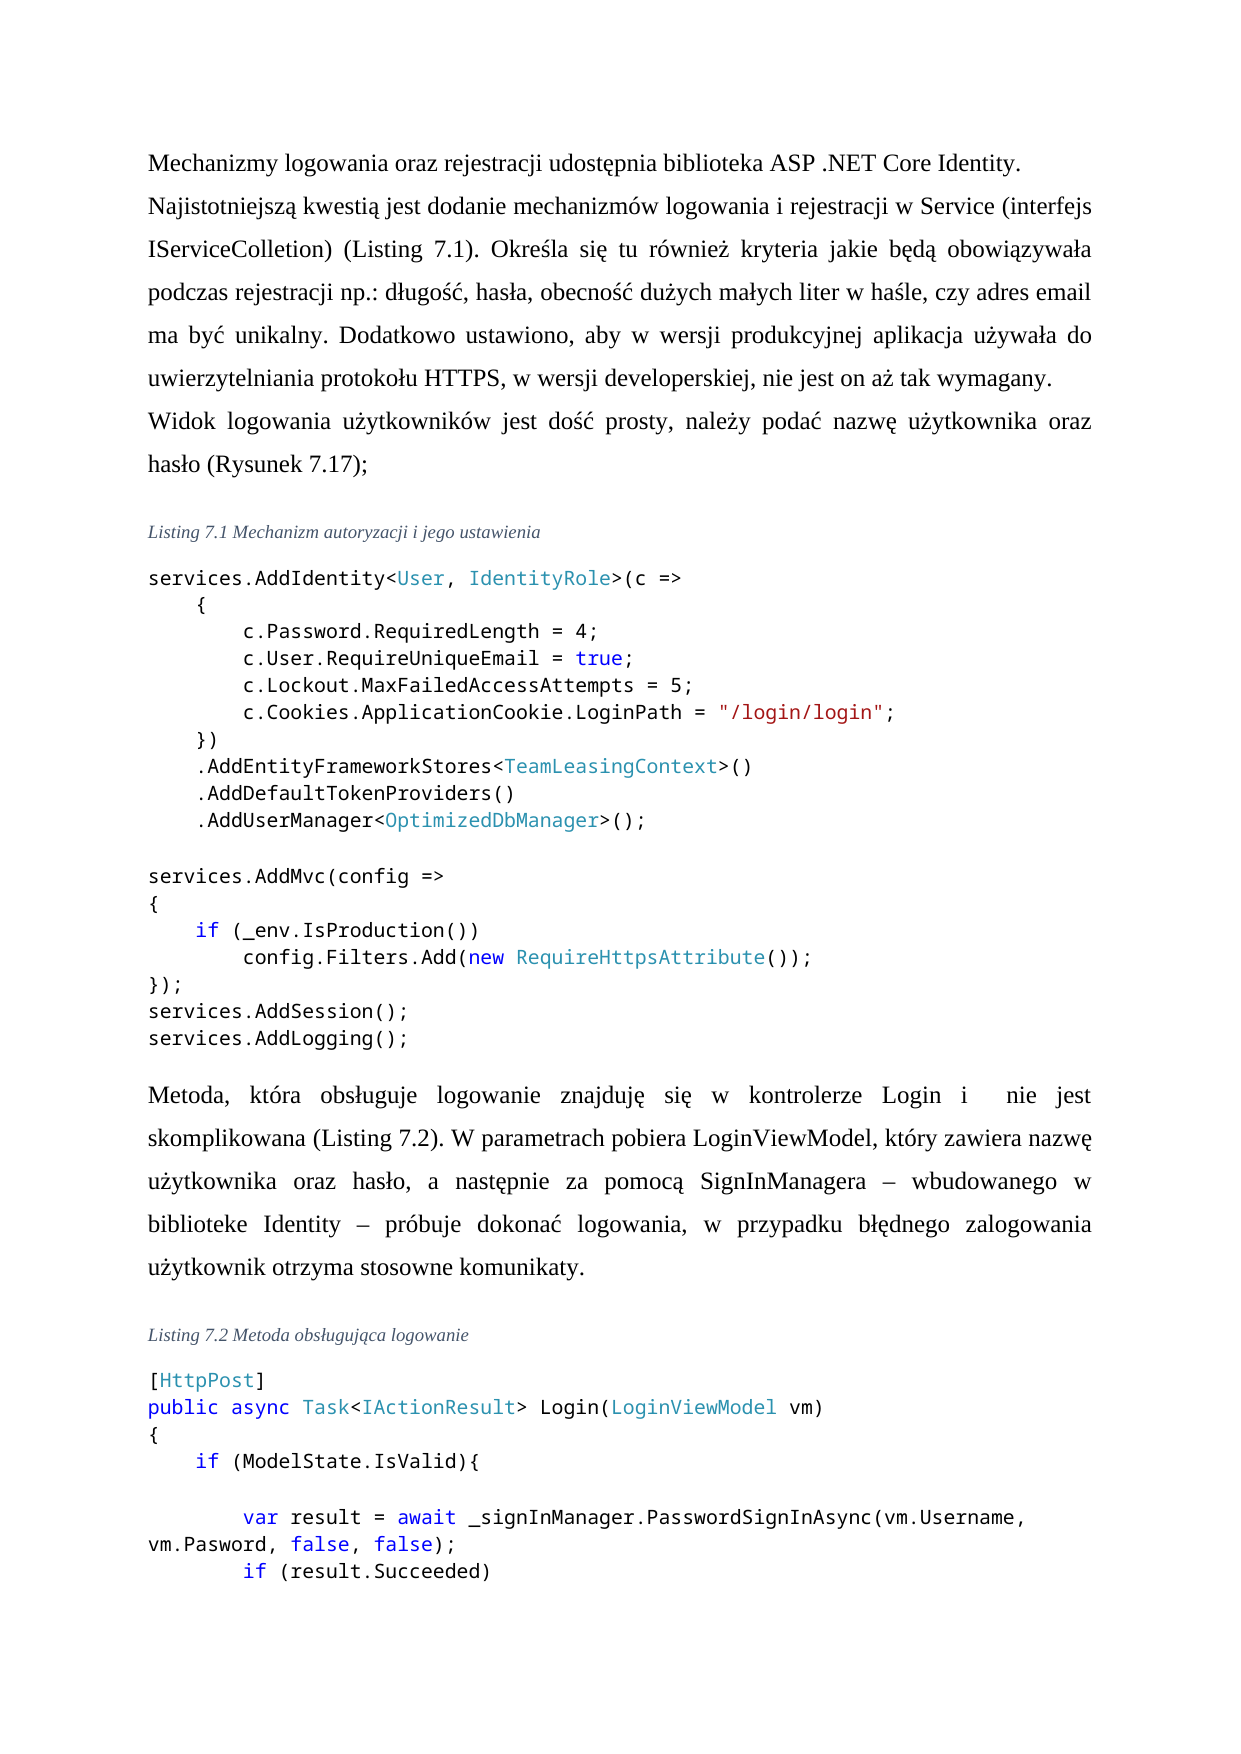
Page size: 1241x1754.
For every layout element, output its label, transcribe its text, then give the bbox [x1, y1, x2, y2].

text c.Cookies.ApplicationCookie.LoginPath = "/login/login"; [148, 699, 1093, 726]
text c.Lockout.MaxFailedAccessAttempts = 5; [148, 672, 1093, 699]
text if (result.Succeeded) [148, 1557, 1093, 1584]
text services.AddLogging(); [148, 1024, 1093, 1051]
text { [148, 591, 1093, 618]
text .AddEntityFrameworkStores<TeamLeasingContext>() [148, 753, 1093, 779]
text Najistotniejszą kwestią jest dodanie mechanizmów logowania i rejestracji w Service (interfejs IServiceColletion) (Listing 7.1). Określa się tu również kryteria jakie będą obowiązywała podczas rejestracji np.: długość, hasła, obecność dużych małych liter w haśle, czy adres email ma być unikalny. Dodatkowo ustawiono, aby w wersji produkcyjnej aplikacja używała do uwierzytelniania protokołu HTTPS, w wersji developerskiej, nie jest on aż tak wymagany. [148, 191, 1093, 392]
text Listing 7.1 Mechanizm autoryzacji i jego ustawienia [148, 521, 1093, 543]
text { [148, 1421, 1093, 1448]
text services.AddIdentity<User, IdentityRole>(c => [148, 564, 1093, 591]
text services.AddMvc(config => [148, 862, 1093, 889]
text c.Password.RequiredLength = 4; [148, 618, 1093, 645]
text .AddDefaultTokenProviders() [148, 779, 1093, 807]
text }); [148, 970, 1093, 997]
text if (ModelState.IsValid){ [148, 1448, 1093, 1474]
text config.Filters.Add(new RequireHttpsAttribute()); [148, 943, 1093, 970]
text [HttpPost] [148, 1367, 1093, 1394]
text var result = await _signInManager.PasswordSignInAsync(vm.Username, vm.Pasword, false, false); [148, 1503, 1093, 1557]
text if (_env.IsProduction()) [148, 916, 1093, 943]
text Listing 7.2 Metoda obsługująca logowanie [148, 1324, 1093, 1346]
text c.User.RequireUniqueEmail = true; [148, 645, 1093, 672]
text }) [148, 726, 1093, 753]
text { [148, 889, 1093, 916]
text public async Task<IActionResult> Login(LoginViewModel vm) [148, 1394, 1093, 1421]
text Mechanizmy logowania oraz rejestracji udostępnia biblioteka ASP .NET Core Identity. [148, 148, 1093, 176]
text .AddUserManager<OptimizedDbManager>(); [148, 807, 1093, 833]
text services.AddSession(); [148, 997, 1093, 1024]
text Metoda, która obsługuje logowanie znajduję się w kontrolerze Login i nie jest skomplikowana (Listing 7.2). W parametrach pobiera LoginViewModel, który zawiera nazwę użytkownika oraz hasło, a następnie za pomocą SignInManagera – wbudowanego w biblioteke Identity – próbuje dokonać logowania, w przypadku błędnego zalogowania użytkownik otrzyma stosowne komunikaty. [148, 1080, 1093, 1281]
